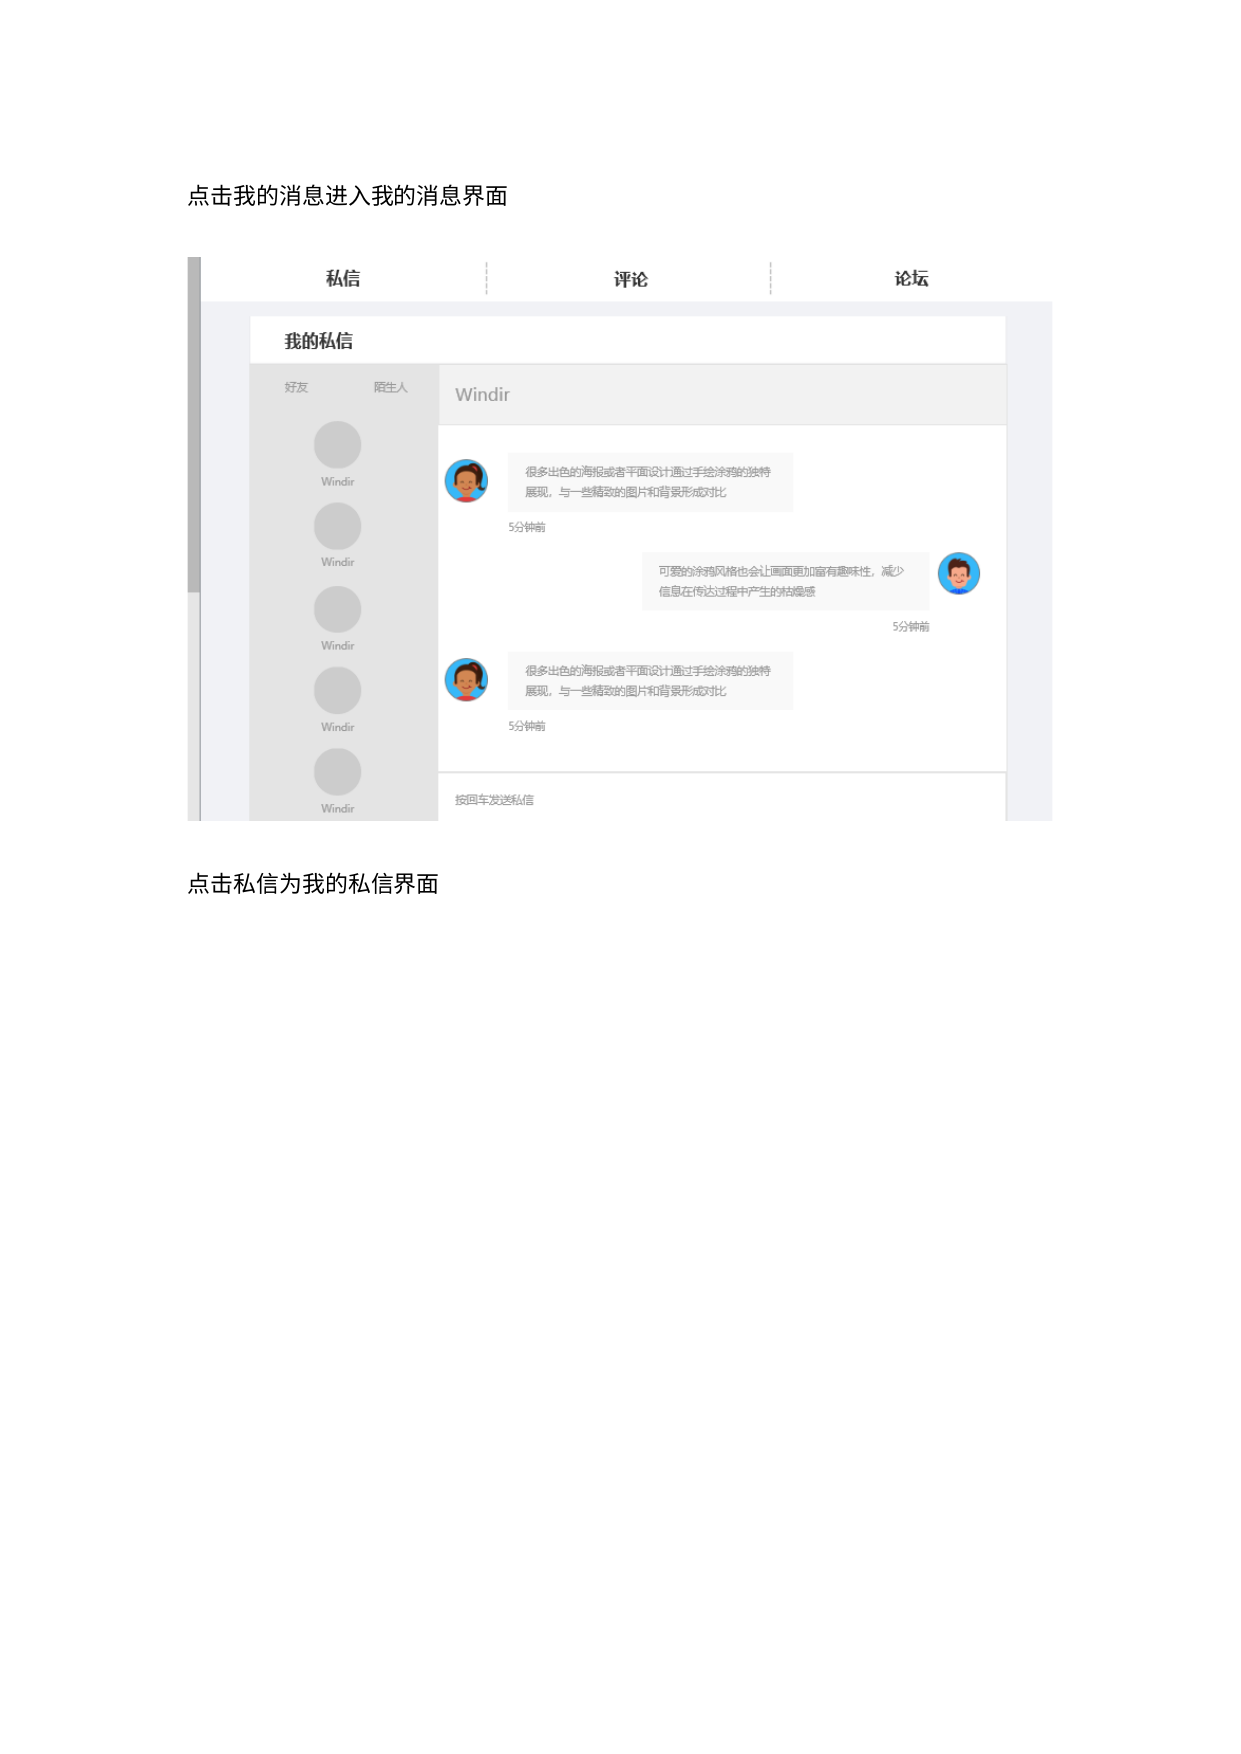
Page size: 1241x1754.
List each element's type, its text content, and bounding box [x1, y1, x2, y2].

text 点击我的消息进入我的消息界面 [187, 162, 1053, 227]
picture [187, 257, 1053, 821]
text 点击私信为我的私信界面 [187, 850, 1053, 915]
